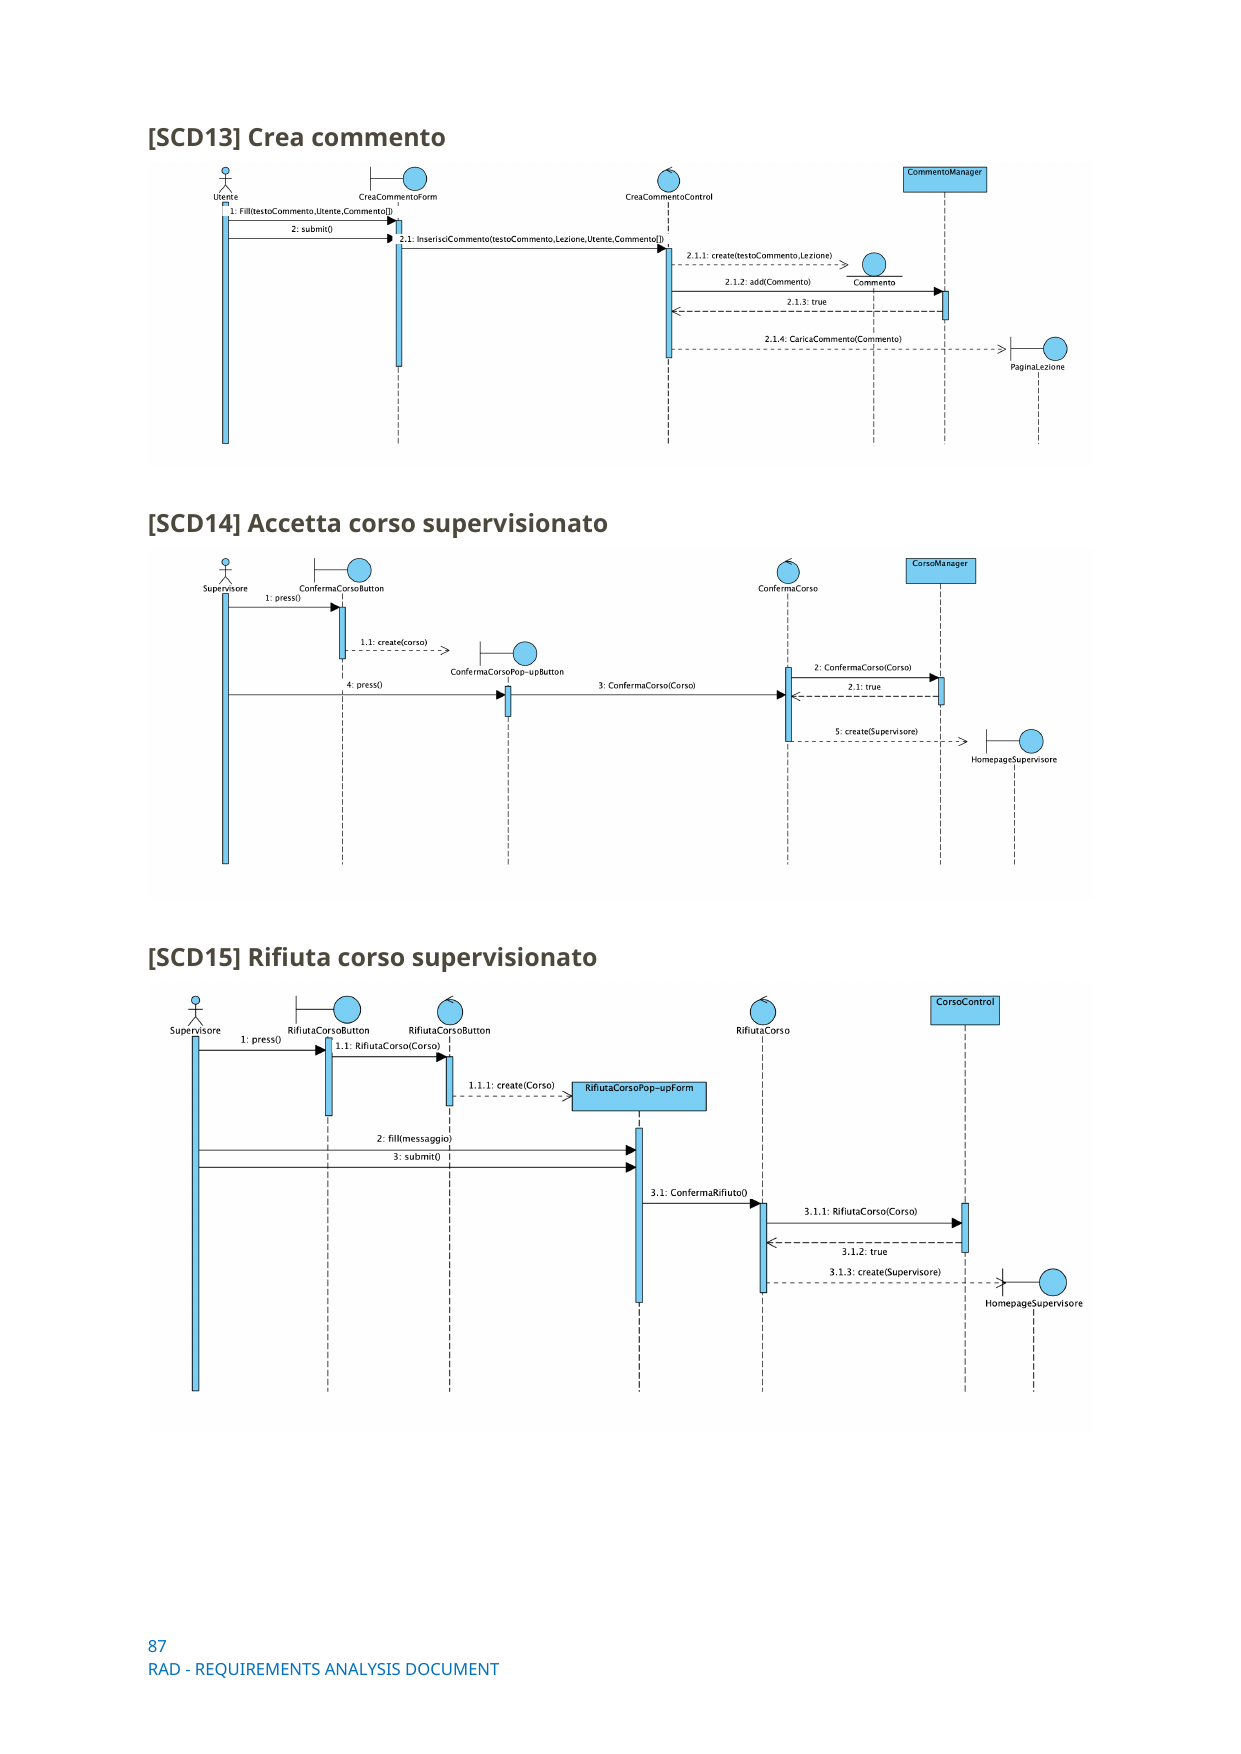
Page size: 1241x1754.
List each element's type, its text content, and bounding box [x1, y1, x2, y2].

picture [147, 982, 1093, 1434]
subtitle [SCD14] Accetta corso supervisionato [148, 506, 1092, 540]
subtitle [SCD15] Rifiuta corso supervisionato [148, 939, 1092, 974]
picture [147, 548, 1093, 900]
picture [147, 162, 1093, 466]
subtitle [SCD13] Crea commento [148, 119, 1092, 154]
